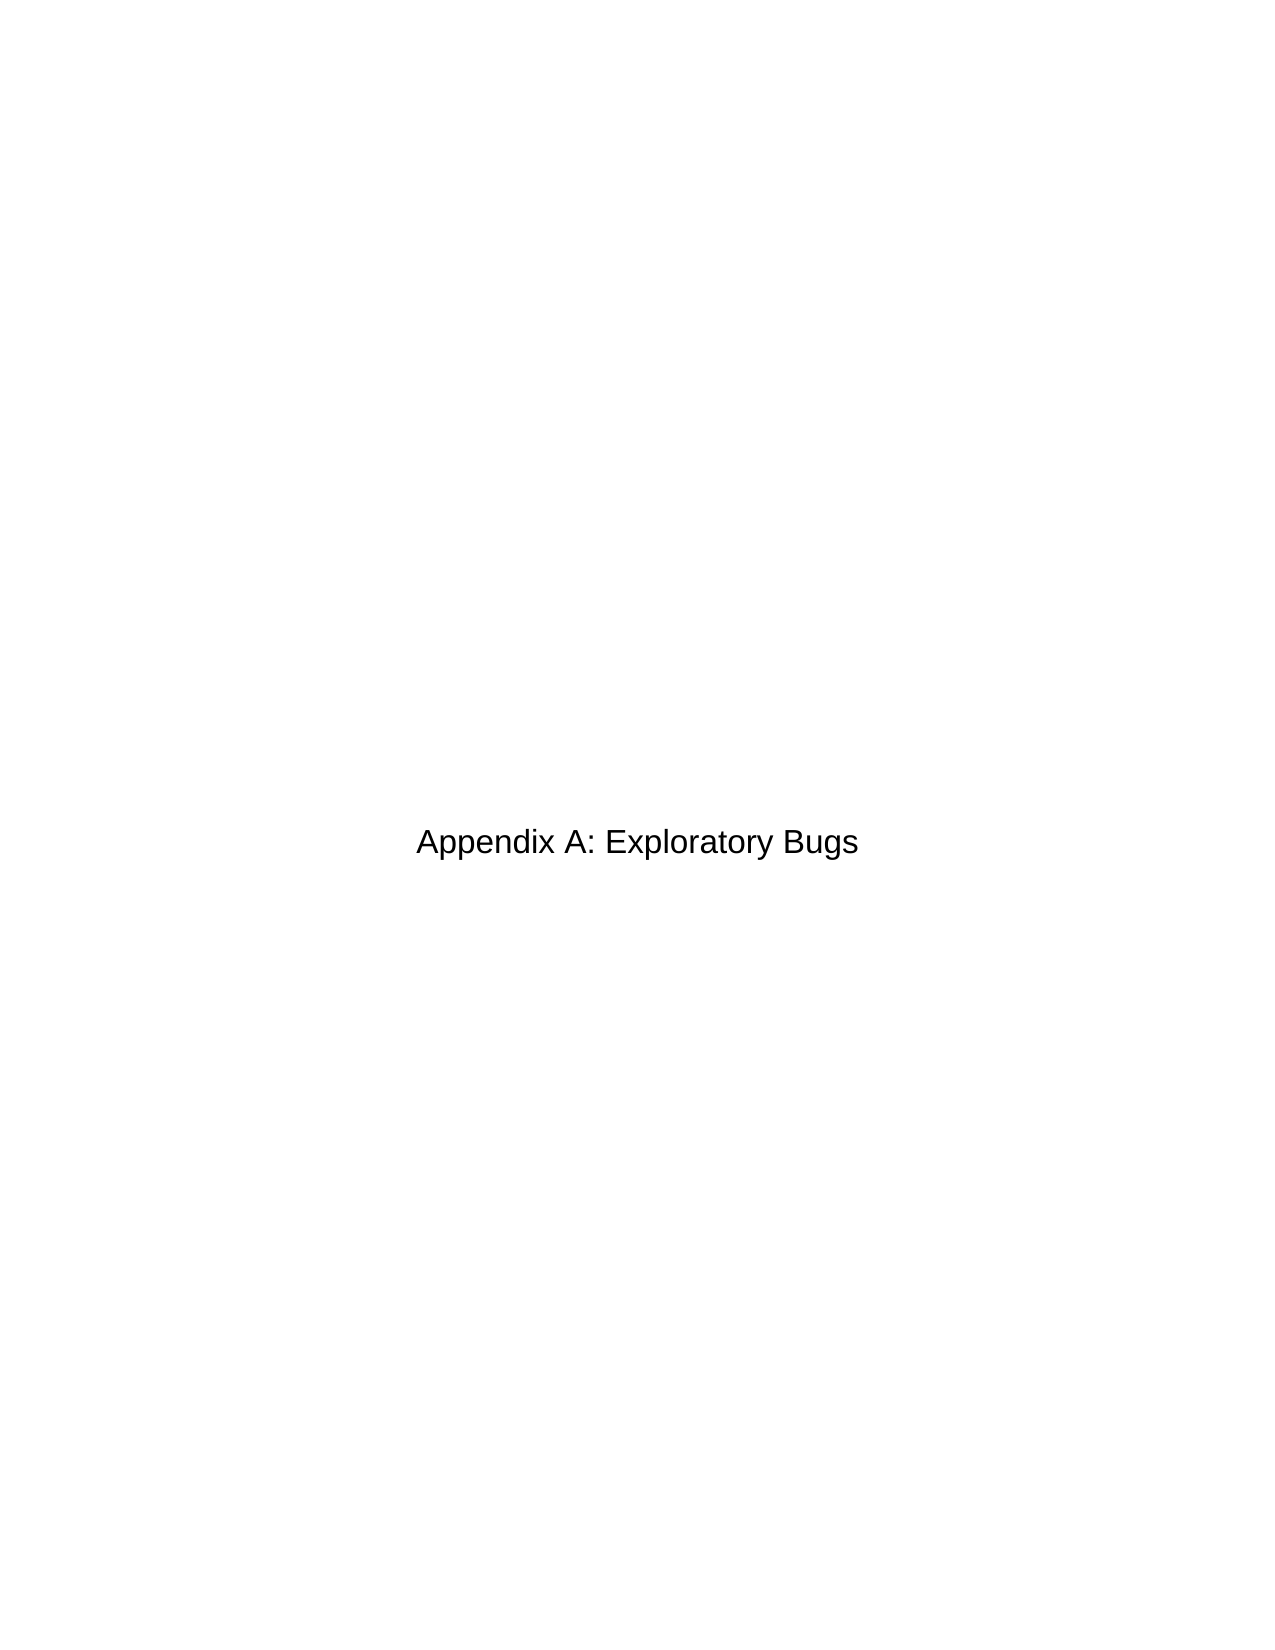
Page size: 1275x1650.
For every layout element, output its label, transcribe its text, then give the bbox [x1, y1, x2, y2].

subtitle Appendix A: Exploratory Bugs [150, 822, 1125, 860]
